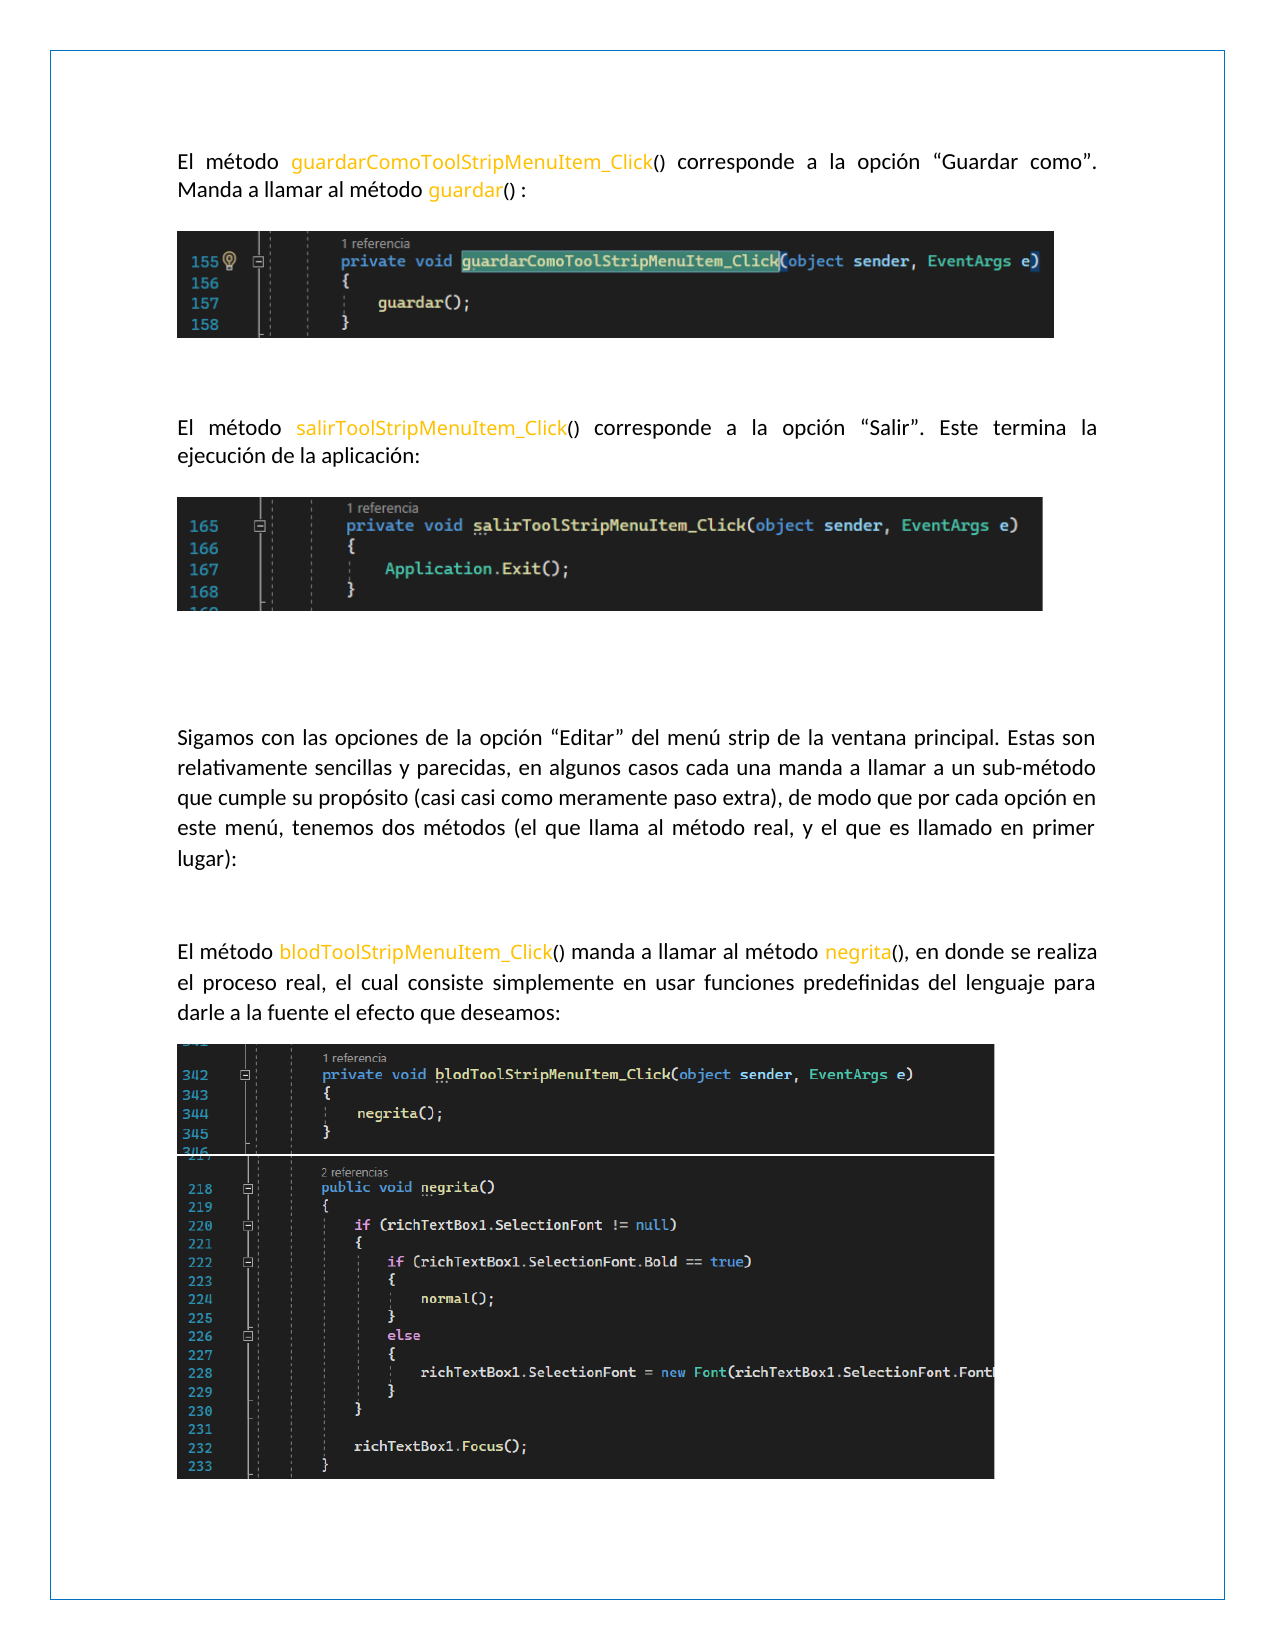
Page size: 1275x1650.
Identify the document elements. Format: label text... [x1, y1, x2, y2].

picture [177, 1156, 995, 1479]
text El método salirToolStripMenuItem_Click() corresponde a la opción “Salir”. Este termina la ejecución de la aplicación: [177, 413, 1098, 469]
picture [177, 497, 1043, 611]
text El método guardarComoToolStripMenuItem_Click() corresponde a la opción “Guardar como”. Manda a llamar al método guardar() : [177, 147, 1098, 204]
picture [177, 1044, 995, 1154]
picture [177, 231, 1054, 338]
text El método blodToolStripMenuItem_Click() manda a llamar al método negrita(), en donde se realiza el proceso real, el cual consiste simplemente en usar funciones predefinidas del lenguaje para darle a la fuente el efecto que deseamos: [177, 937, 1098, 1026]
text Sigamos con las opciones de la opción “Editar” del menú strip de la ventana principal. Estas son relativamente sencillas y parecidas, en algunos casos cada una manda a llamar a un sub-método que cumple su propósito (casi casi como meramente paso extra), de modo que por cada opción en este menú, tenemos dos métodos (el que llama al método real, y el que es llamado en primer lugar): [177, 723, 1098, 872]
